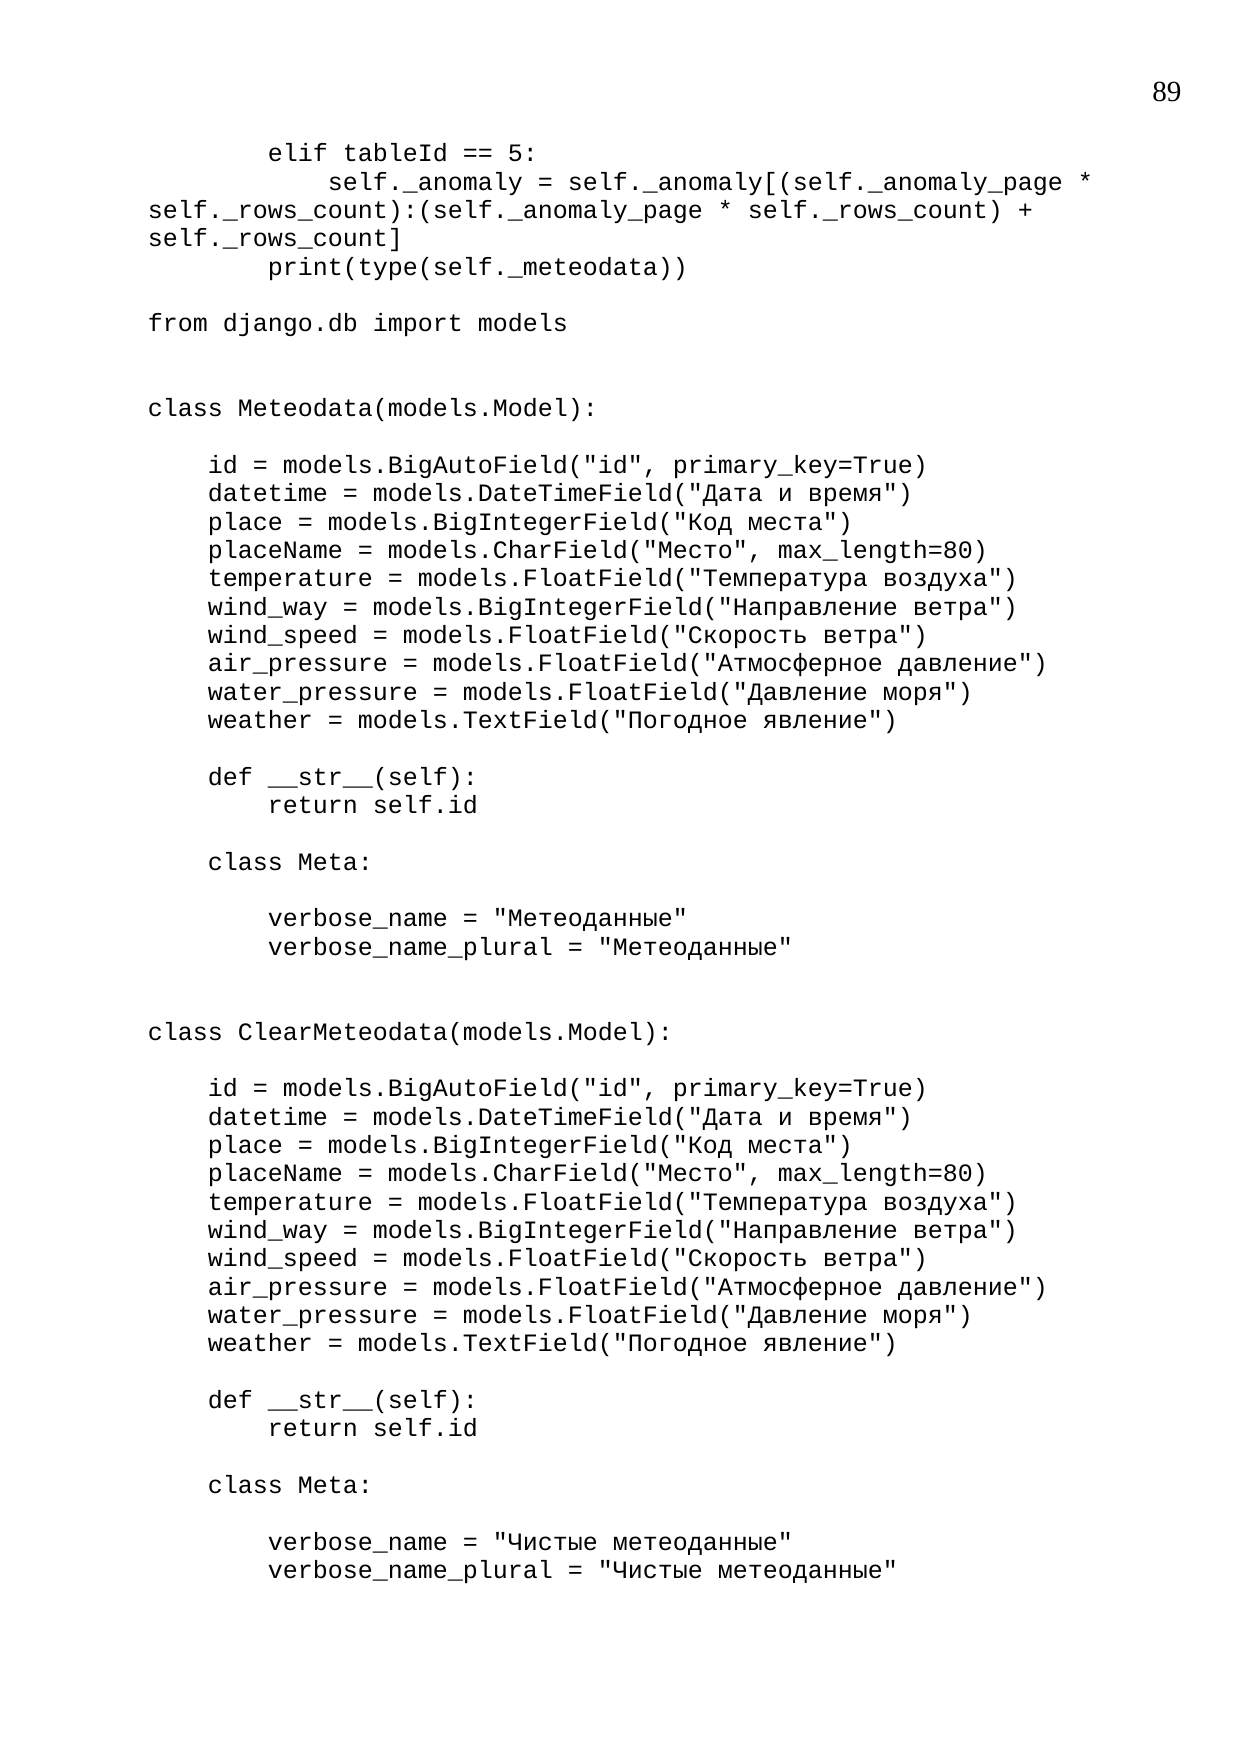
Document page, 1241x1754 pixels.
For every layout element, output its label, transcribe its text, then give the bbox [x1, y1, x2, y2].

text place = models.BigIntegerField("Код места") [148, 1133, 1181, 1161]
text class ClearMeteodata(models.Model): [148, 1019, 1181, 1048]
text verbose_name_plural = "Метеоданные" [148, 934, 1181, 963]
text return self.id [148, 793, 1181, 821]
text water_pressure = models.FloatField("Давление моря") [148, 1303, 1181, 1331]
text class Meta: [148, 1473, 1181, 1501]
text water_pressure = models.FloatField("Давление моря") [148, 679, 1181, 708]
text air_pressure = models.FloatField("Атмосферное давление") [148, 651, 1181, 679]
text verbose_name = "Метеоданные" [148, 906, 1181, 934]
text placeName = models.CharField("Место", max_length=80) [148, 538, 1181, 566]
text temperature = models.FloatField("Температура воздуха") [148, 1189, 1181, 1218]
text class Meta: [148, 849, 1181, 878]
text place = models.BigIntegerField("Код места") [148, 509, 1181, 538]
text def __str__(self): [148, 764, 1181, 793]
text def __str__(self): [148, 1388, 1181, 1416]
text elif tableId == 5: [148, 141, 1181, 169]
text verbose_name = "Чистые метеоданные" [148, 1529, 1181, 1558]
text from django.db import models [148, 311, 1181, 339]
text self._anomaly = self._anomaly[(self._anomaly_page * self._rows_count):(self._anomaly_page * self._rows_count) + self._rows_count] [148, 169, 1181, 254]
text print(type(self._meteodata)) [148, 254, 1181, 283]
text weather = models.TextField("Погодное явление") [148, 708, 1181, 736]
text id = models.BigAutoField("id", primary_key=True) [148, 453, 1181, 481]
text wind_speed = models.FloatField("Скорость ветра") [148, 1246, 1181, 1274]
text wind_way = models.BigIntegerField("Направление ветра") [148, 594, 1181, 623]
text id = models.BigAutoField("id", primary_key=True) [148, 1076, 1181, 1104]
text class Meteodata(models.Model): [148, 396, 1181, 424]
text return self.id [148, 1416, 1181, 1444]
text temperature = models.FloatField("Температура воздуха") [148, 566, 1181, 594]
text placeName = models.CharField("Место", max_length=80) [148, 1161, 1181, 1189]
text weather = models.TextField("Погодное явление") [148, 1331, 1181, 1359]
text datetime = models.DateTimeField("Дата и время") [148, 481, 1181, 509]
text datetime = models.DateTimeField("Дата и время") [148, 1104, 1181, 1133]
text air_pressure = models.FloatField("Атмосферное давление") [148, 1274, 1181, 1303]
text wind_speed = models.FloatField("Скорость ветра") [148, 623, 1181, 651]
text verbose_name_plural = "Чистые метеоданные" [148, 1558, 1181, 1586]
text wind_way = models.BigIntegerField("Направление ветра") [148, 1218, 1181, 1246]
